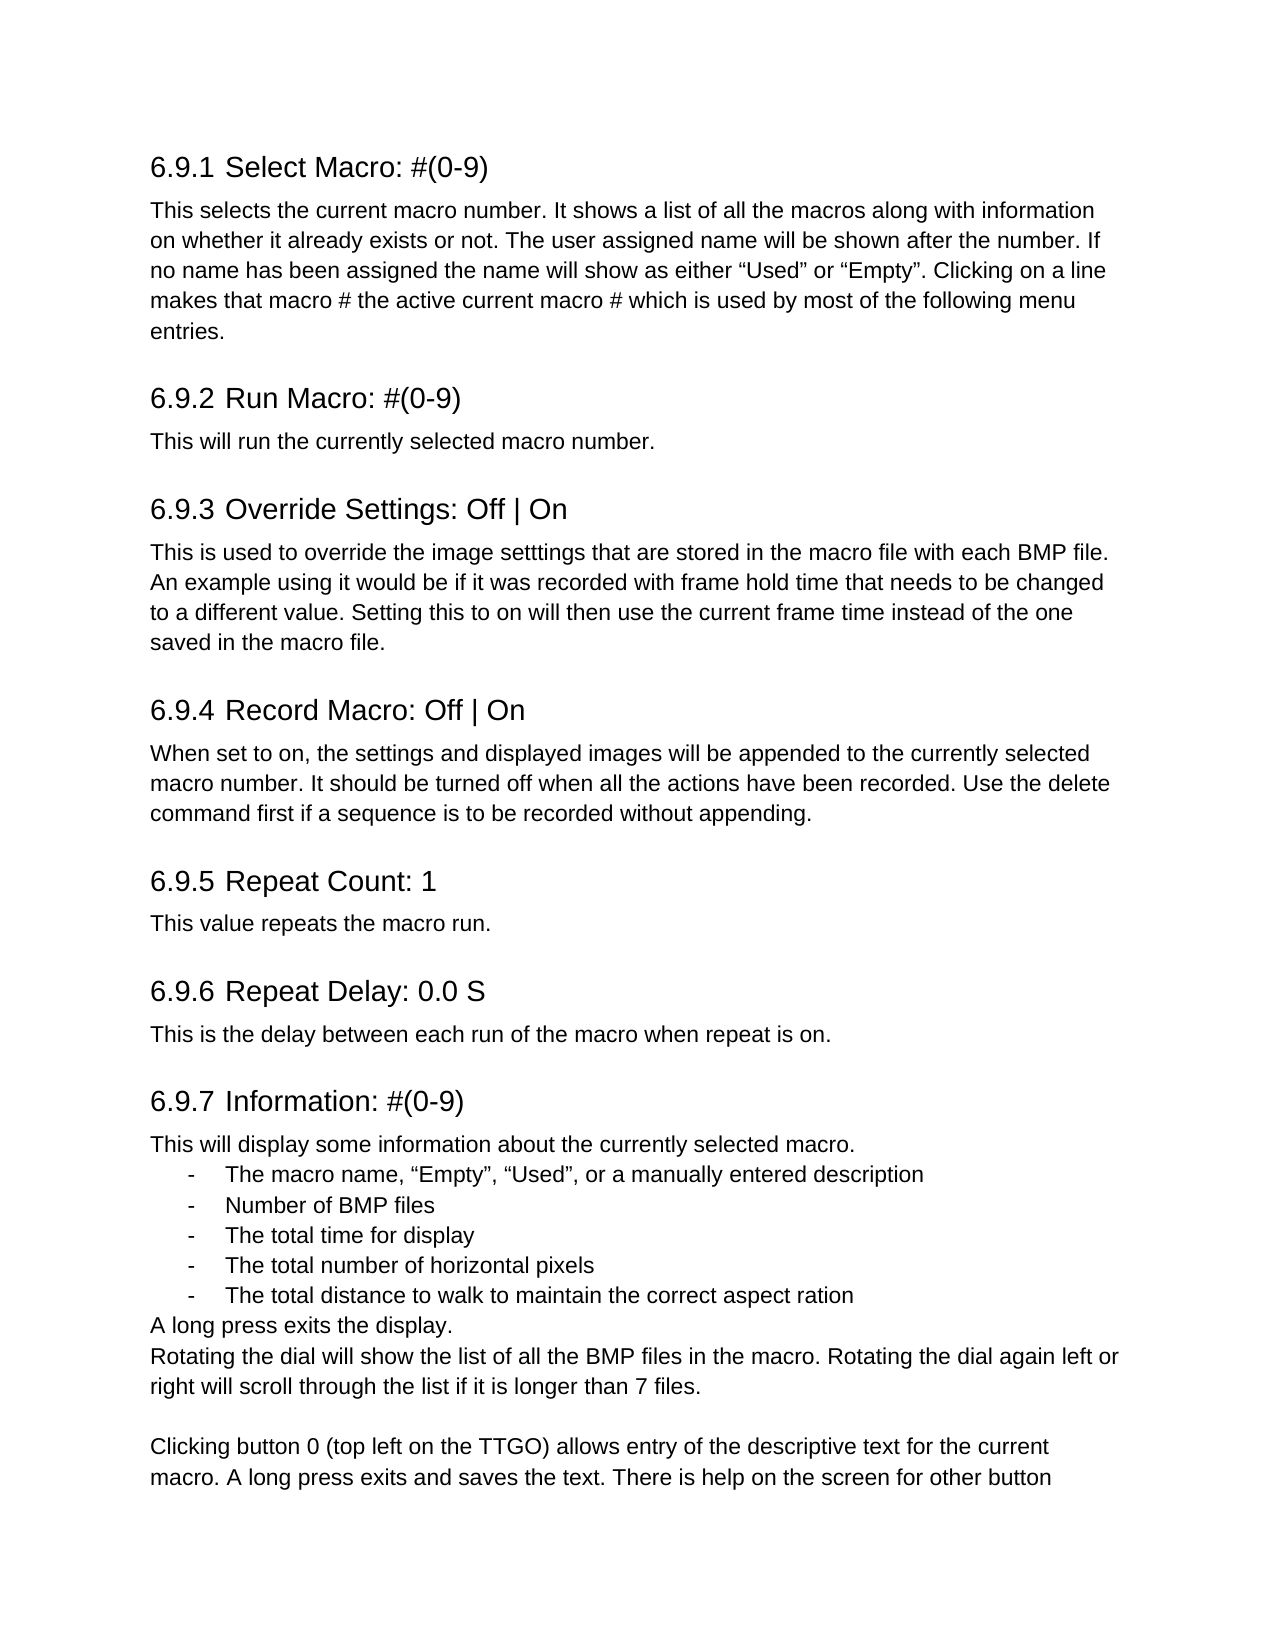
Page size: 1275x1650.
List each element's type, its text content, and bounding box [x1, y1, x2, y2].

text This will run the currently selected macro number. [150, 428, 1125, 454]
subtitle Repeat Delay: 0.0 S [150, 974, 1125, 1007]
text Rotating the dial will show the list of all the BMP files in the macro. Rotating the dial again left or right will scroll through the list if it is longer than 7 files. [150, 1343, 1125, 1399]
subtitle Information: #(0-9) [150, 1084, 1125, 1118]
list The macro name, “Empty”, “Used”, or a manually entered description [187, 1161, 1125, 1188]
subtitle Run Macro: #(0-9) [150, 381, 1125, 415]
text When set to on, the settings and displayed images will be appended to the currently selected macro number. It should be turned off when all the actions have been recorded. Use the delete command first if a sequence is to be recorded without appending. [150, 739, 1125, 826]
list The total distance to walk to maintain the correct aspect ration [187, 1282, 1125, 1309]
text This selects the current macro number. It shows a list of all the macros along with information on whether it already exists or not. The user assigned name will be shown after the number. If no name has been assigned the name will show as either “Used” or “Empty”. Clicking on a line makes that macro # the active current macro # which is used by most of the following menu entries. [150, 197, 1125, 344]
text This value repeats the macro run. [150, 910, 1125, 937]
list The total time for display [187, 1222, 1125, 1248]
text This is used to override the image setttings that are stored in the macro file with each BMP file. An example using it would be if it was recorded with frame hold time that needs to be changed to a different value. Setting this to on will then use the current frame time instead of the one saved in the macro file. [150, 538, 1125, 656]
subtitle Repeat Count: 1 [150, 863, 1125, 897]
text This will display some information about the currently selected macro. [150, 1131, 1125, 1158]
subtitle Override Settings: Off | On [150, 492, 1125, 525]
subtitle Select Macro: #(0-9) [150, 150, 1125, 183]
subtitle Record Macro: Off | On [150, 693, 1125, 726]
text A long press exits the display. [150, 1312, 1125, 1339]
text This is the delay between each run of the macro when repeat is on. [150, 1021, 1125, 1047]
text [150, 1433, 1125, 1490]
list Number of BMP files [187, 1192, 1125, 1218]
list The total number of horizontal pixels [187, 1252, 1125, 1278]
